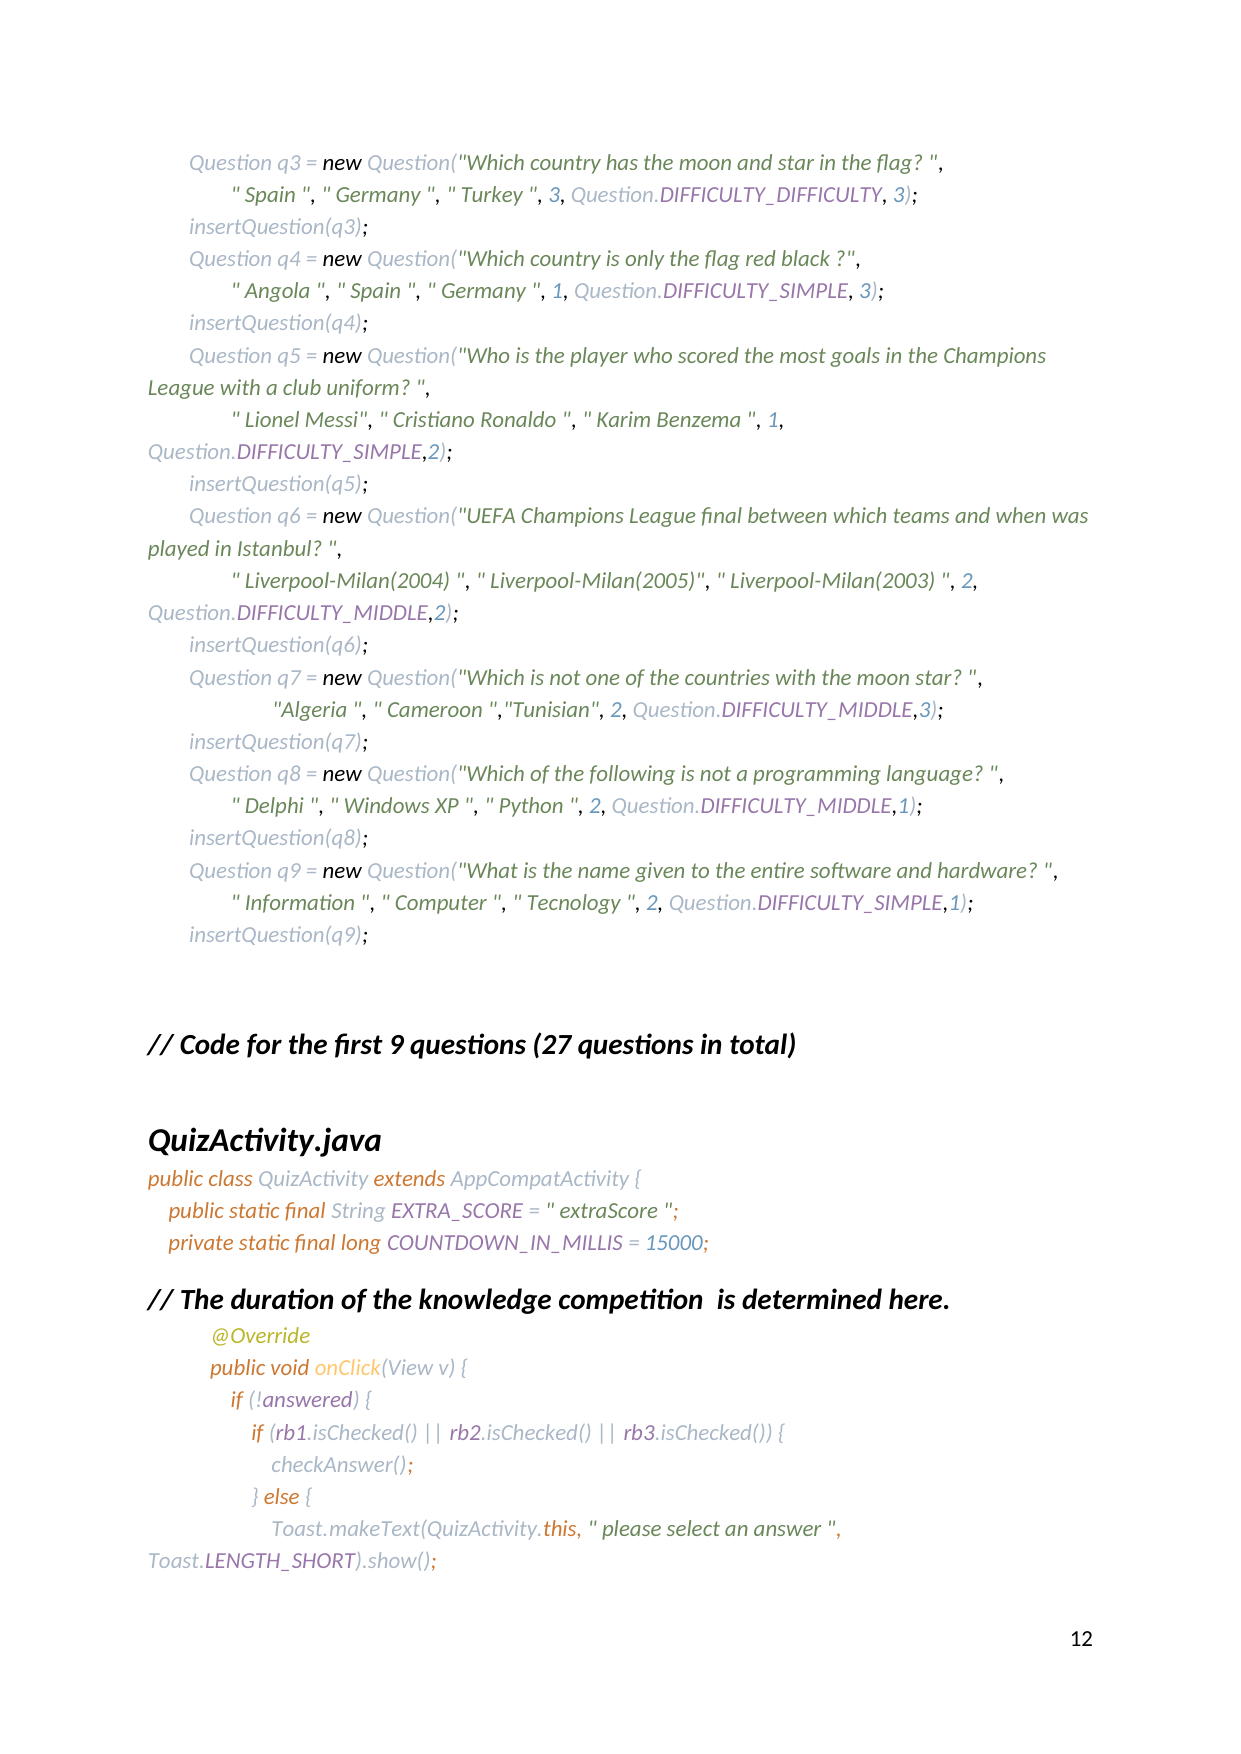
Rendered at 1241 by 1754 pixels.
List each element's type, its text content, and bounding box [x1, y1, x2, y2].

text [148, 1281, 1093, 1574]
text // Code for the first 9 questions (27 questions in total) [148, 1026, 1093, 1094]
text QuizActivity.java public class QuizActivity extends AppCompatActivity { public static final String EXTRA_SCORE = " extraScore "; private static final long COUNTDOWN_IN_MILLIS = 15000; [148, 1119, 1093, 1256]
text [148, 148, 1093, 948]
